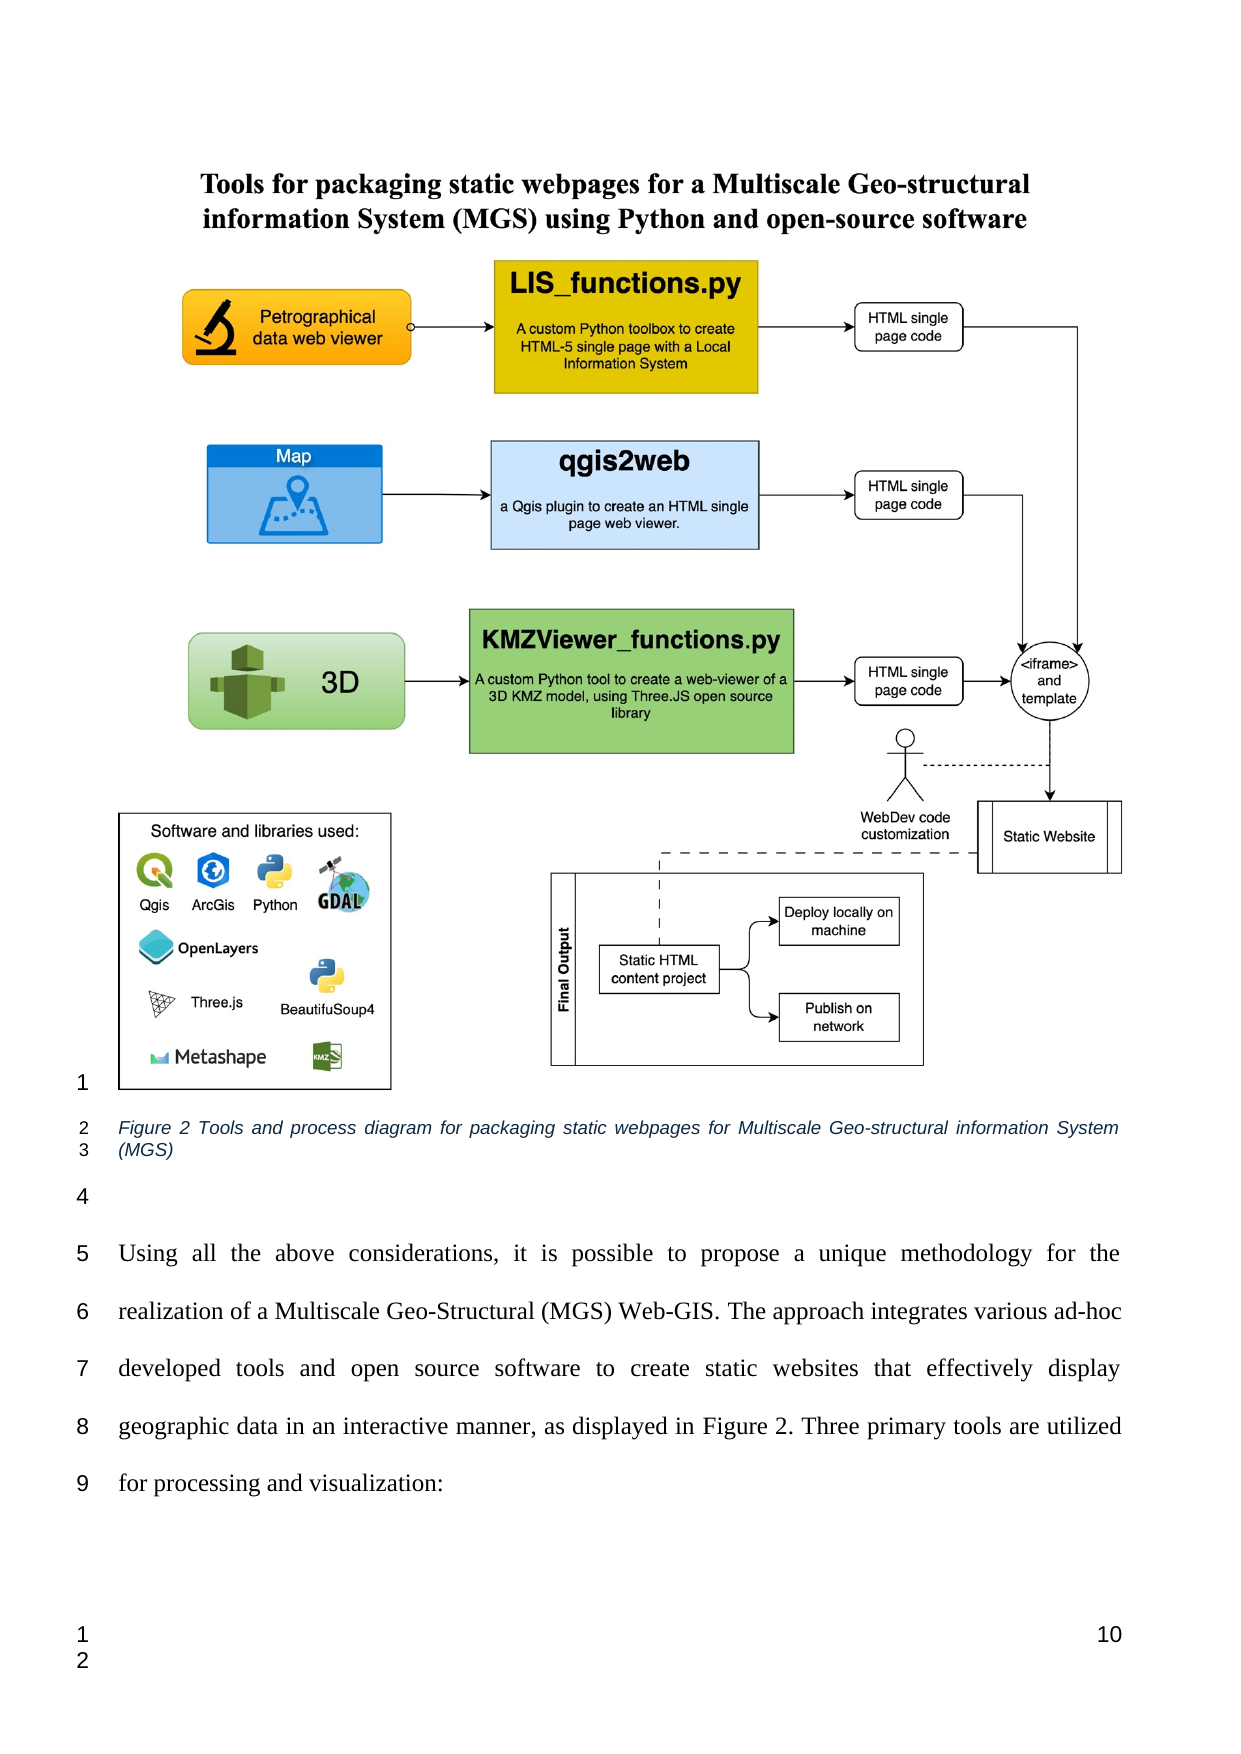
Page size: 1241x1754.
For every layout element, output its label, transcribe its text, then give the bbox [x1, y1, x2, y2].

text Using all the above considerations, it is possible to propose a unique methodology for the realization of a Multiscale Geo-Structural (MGS) Web-GIS. The approach integrates various ad-hoc developed tools and open source software to create static websites that effectively display geographic data in an interactive manner, as displayed in Figure 2. Three primary tools are utilized for processing and visualization: [118, 1238, 1122, 1497]
picture [118, 147, 1123, 1091]
